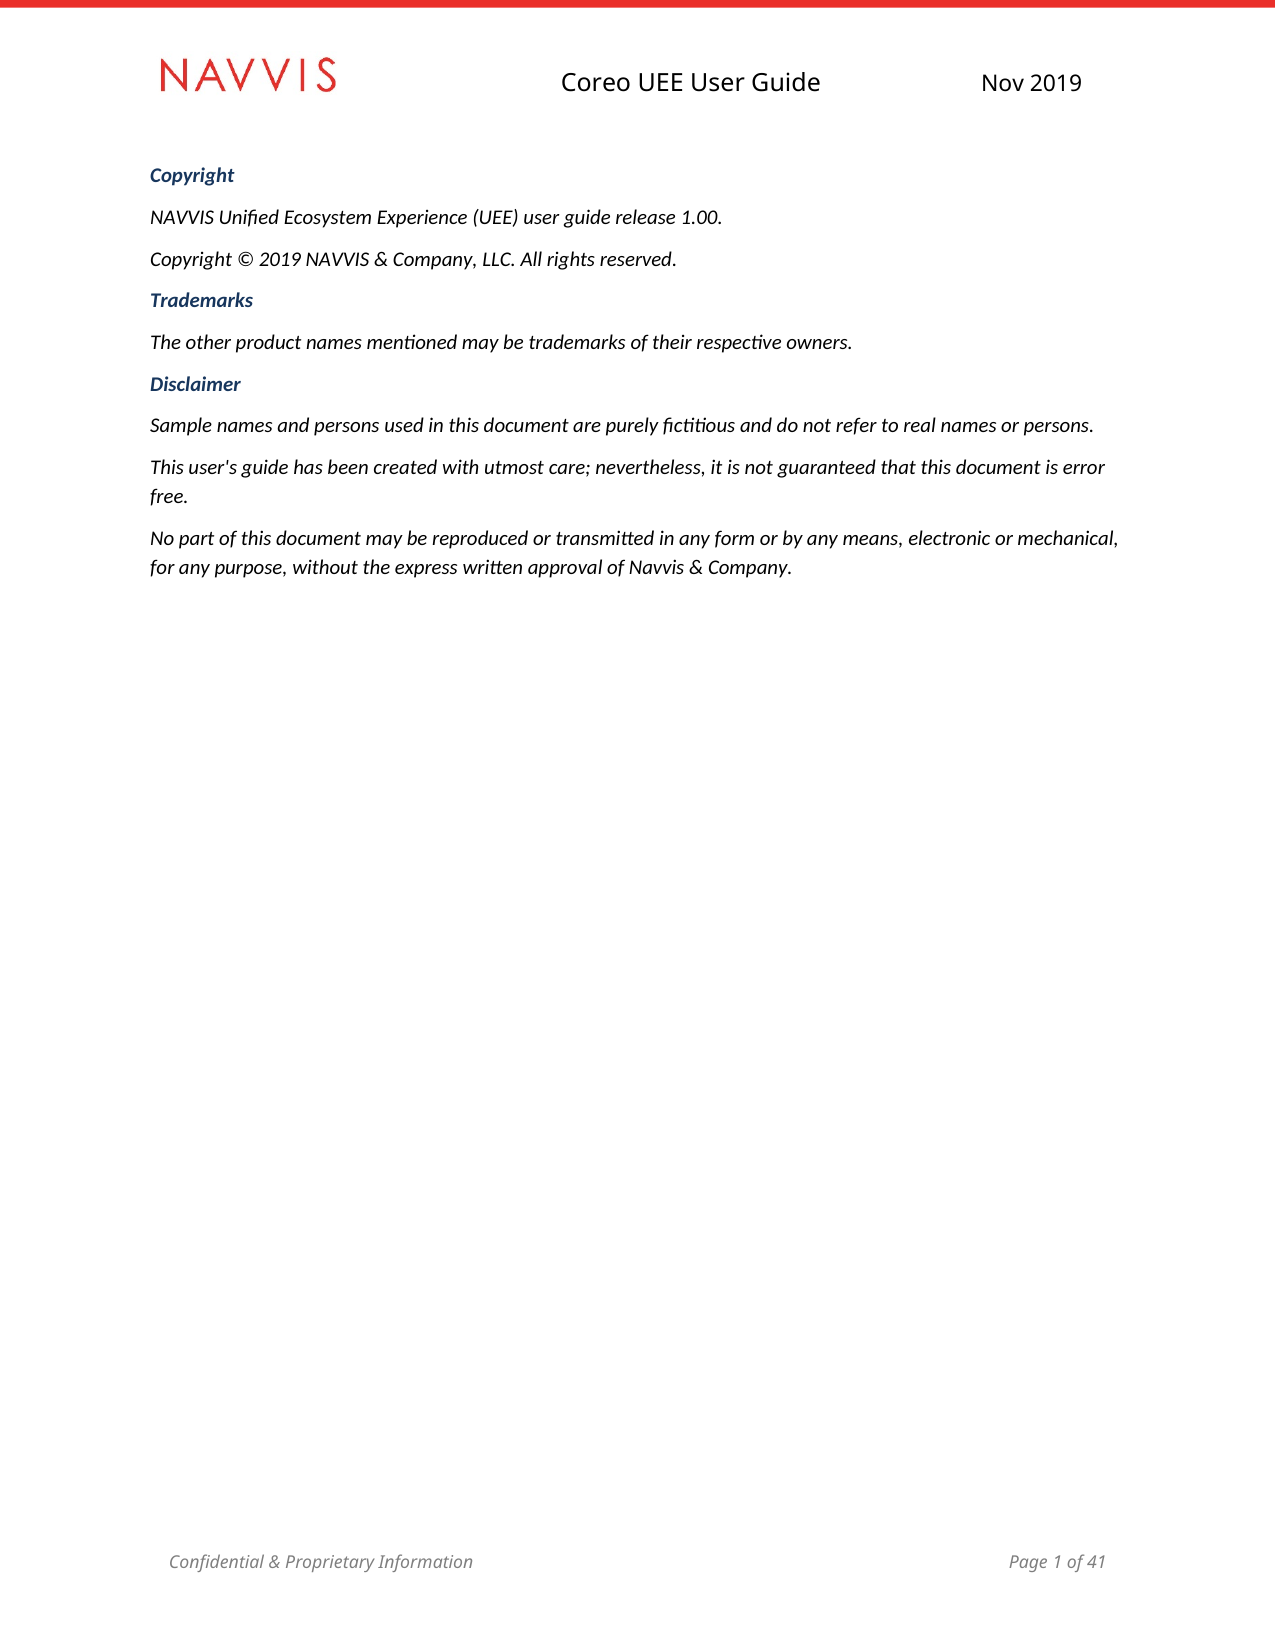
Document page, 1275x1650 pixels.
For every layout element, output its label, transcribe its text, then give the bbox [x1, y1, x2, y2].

text This user's guide has been created with utmost care; nevertheless, it is not guaranteed that this document is error free. [150, 454, 1125, 509]
picture [150, 51, 346, 99]
text The other product names mentioned may be trademarks of their respective owners. [150, 329, 1125, 354]
text Sample names and persons used in this document are purely fictitious and do not refer to real names or persons. [150, 412, 1125, 438]
text Trademarks [150, 287, 1125, 313]
text No part of this document may be reproduced or transmitted in any form or by any means, electronic or mechanical, for any purpose, without the express written approval of Navvis & Company. [150, 525, 1125, 579]
text Copyright [150, 162, 1125, 188]
text NAVVIS Unified Ecosystem Experience (UEE) user guide release 1.00. [150, 204, 1125, 229]
text Copyright © 2019 NAVVIS & Company, LLC. All rights reserved. [150, 246, 1125, 271]
text Disclaimer [150, 371, 1125, 396]
